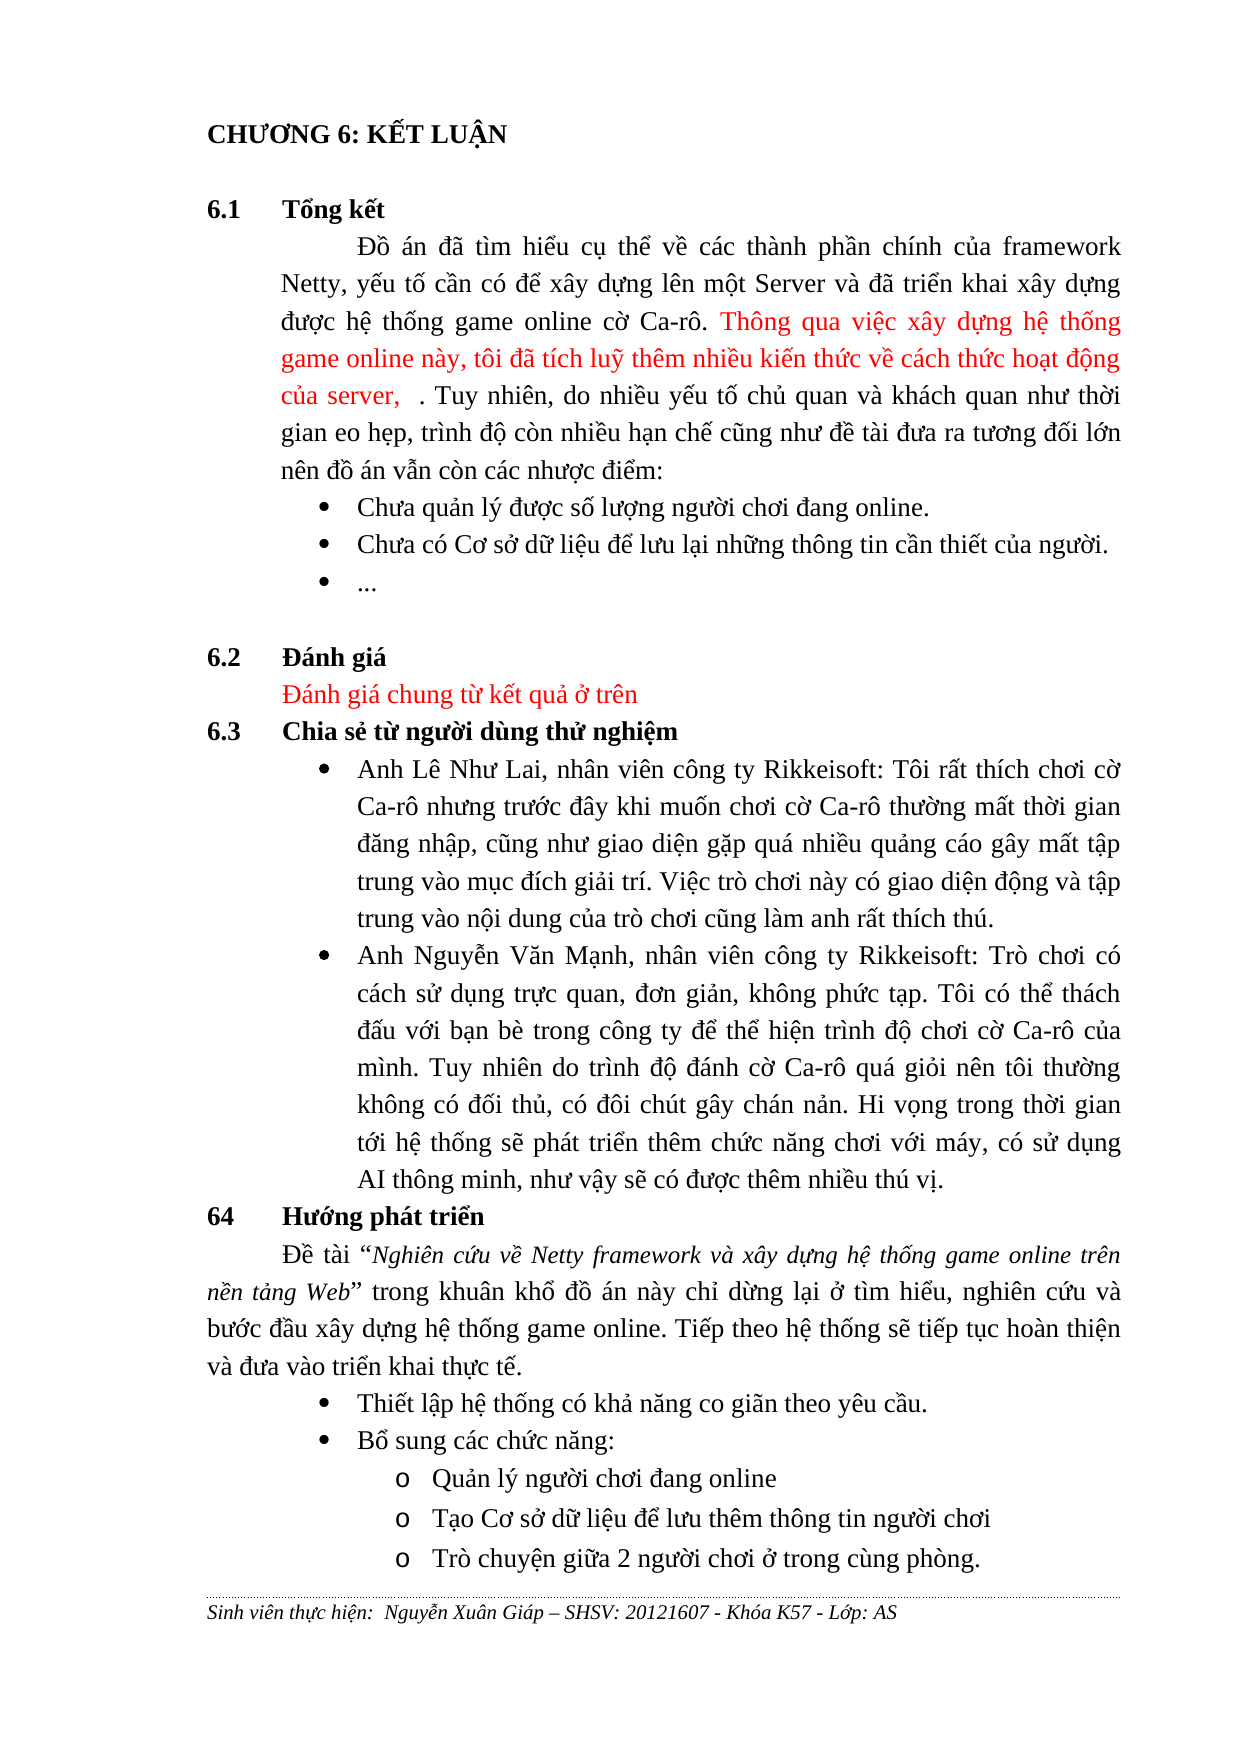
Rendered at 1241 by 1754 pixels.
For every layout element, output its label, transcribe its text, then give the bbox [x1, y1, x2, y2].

list Chưa quản lý được số lượng người chơi đang online. [319, 491, 1122, 522]
list Chưa có Cơ sở dữ liệu để lưu lại những thông tin cần thiết của người. [319, 528, 1122, 560]
list Trò chuyện giữa 2 người chơi ở trong cùng phòng. [394, 1542, 1122, 1576]
list Thiết lập hệ thống có khả năng co giãn theo yêu cầu. [319, 1387, 1122, 1418]
list Quản lý người chơi đang online [394, 1462, 1122, 1495]
list ... [319, 566, 1122, 597]
text CHƯƠNG 6: KẾT LUẬN [207, 118, 1122, 149]
text 6.2 Đánh giá [207, 641, 1122, 672]
text Đánh giá chung từ kết quả ở trên [207, 678, 1122, 709]
text 6.3 Chia sẻ từ người dùng thử nghiệm [207, 715, 1122, 747]
text 64 Hướng phát triển [207, 1200, 1122, 1232]
list Anh Nguyễn Văn Mạnh, nhân viên công ty Rikkeisoft: Trò chơi có cách sử dụng trực quan, đơn giản, không phức tạp. Tôi có thể thách đấu với bạn bè trong công ty để thể hiện trình độ chơi cờ Ca-rô của mình. Tuy nhiên do trình độ đánh cờ Ca-rô quá giỏi nên tôi thường không có đối thủ, có đôi chút gây chán nản. Hi vọng trong thời gian tới hệ thống sẽ phát triển thêm chức năng chơi với máy, có sử dụng AI thông minh, như vậy sẽ có được thêm nhiều thú vị. [319, 939, 1122, 1194]
text 6.1 Tổng kết [207, 193, 1122, 224]
list Bổ sung các chức năng: [319, 1424, 1122, 1456]
list Anh Lê Như Lai, nhân viên công ty Rikkeisoft: Tôi rất thích chơi cờ Ca-rô nhưng trước đây khi muốn chơi cờ Ca-rô thường mất thời gian đăng nhập, cũng như giao diện gặp quá nhiều quảng cáo gây mất tập trung vào mục đích giải trí. Việc trò chơi này có giao diện động và tập trung vào nội dung của trò chơi cũng làm anh rất thích thú. [319, 753, 1122, 933]
text Đồ án đã tìm hiểu cụ thể về các thành phần chính của framework Netty, yếu tố cần có để xây dựng lên một Server và đã triển khai xây dựng được hệ thống game online cờ Ca-rô. Thông qua việc xây dựng hệ thống game online này, tôi đã tích luỹ thêm nhiều kiến thức về cách thức hoạt động của server, . Tuy nhiên, do nhiều yếu tố chủ quan và khách quan như thời gian eo hẹp, trình độ còn nhiều hạn chế cũng như đề tài đưa ra tương đối lớn nên đồ án vẫn còn các nhược điểm: [281, 230, 1122, 485]
text Đề tài “Nghiên cứu về Netty framework và xây dựng hệ thống game online trên nền tảng Web” trong khuân khổ đồ án này chỉ dừng lại ở tìm hiểu, nghiên cứu và bước đầu xây dựng hệ thống game online. Tiếp theo hệ thống sẽ tiếp tục hoàn thiện và đưa vào triển khai thực tế. [207, 1238, 1122, 1381]
list Tạo Cơ sở dữ liệu để lưu thêm thông tin người chơi [394, 1502, 1122, 1535]
